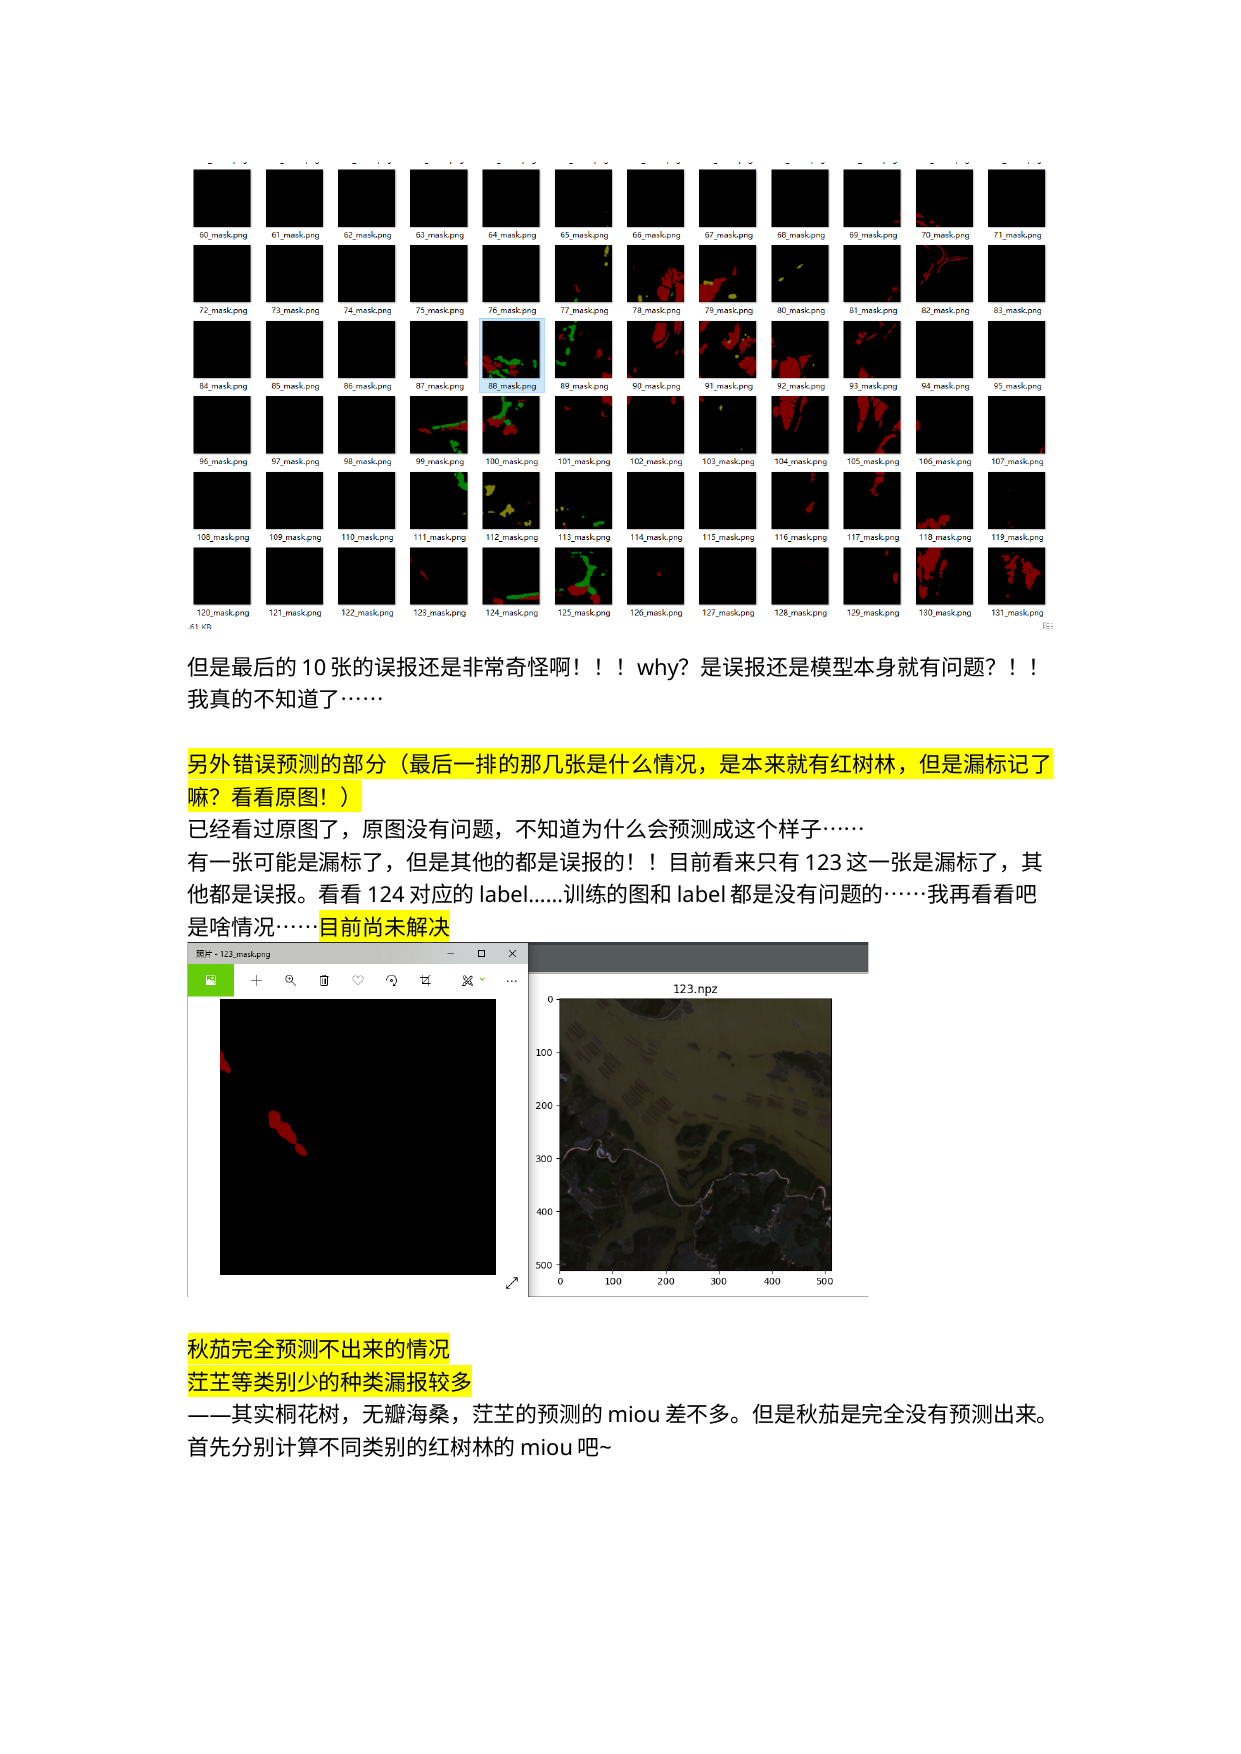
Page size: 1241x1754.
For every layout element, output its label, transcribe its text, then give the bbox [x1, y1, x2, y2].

text 已经看过原图了，原图没有问题，不知道为什么会预测成这个样子…… [187, 812, 1053, 844]
text 有一张可能是漏标了，但是其他的都是误报的！！目前看来只有123这一张是漏标了，其他都是误报。看看124对应的label……训练的图和label都是没有问题的……我再看看吧是啥情况……目前尚未解决 [187, 844, 1053, 942]
picture [187, 162, 1053, 629]
text 但是最后的10张的误报还是非常奇怪啊！！！why？是误报还是模型本身就有问题？！！我真的不知道了…… [187, 649, 1053, 714]
text 另外错误预测的部分（最后一排的那几张是什么情况，是本来就有红树林，但是漏标记了嘛？看看原图！） [187, 747, 1053, 812]
text 秋茄完全预测不出来的情况 [187, 1332, 1053, 1364]
text 首先分别计算不同类别的红树林的miou吧~ [187, 1429, 1053, 1462]
text ——其实桐花树，无瓣海桑，茳芏的预测的miou差不多。但是秋茄是完全没有预测出来。 [187, 1397, 1053, 1429]
text 茳芏等类别少的种类漏报较多 [187, 1364, 1053, 1397]
picture [187, 942, 869, 1297]
